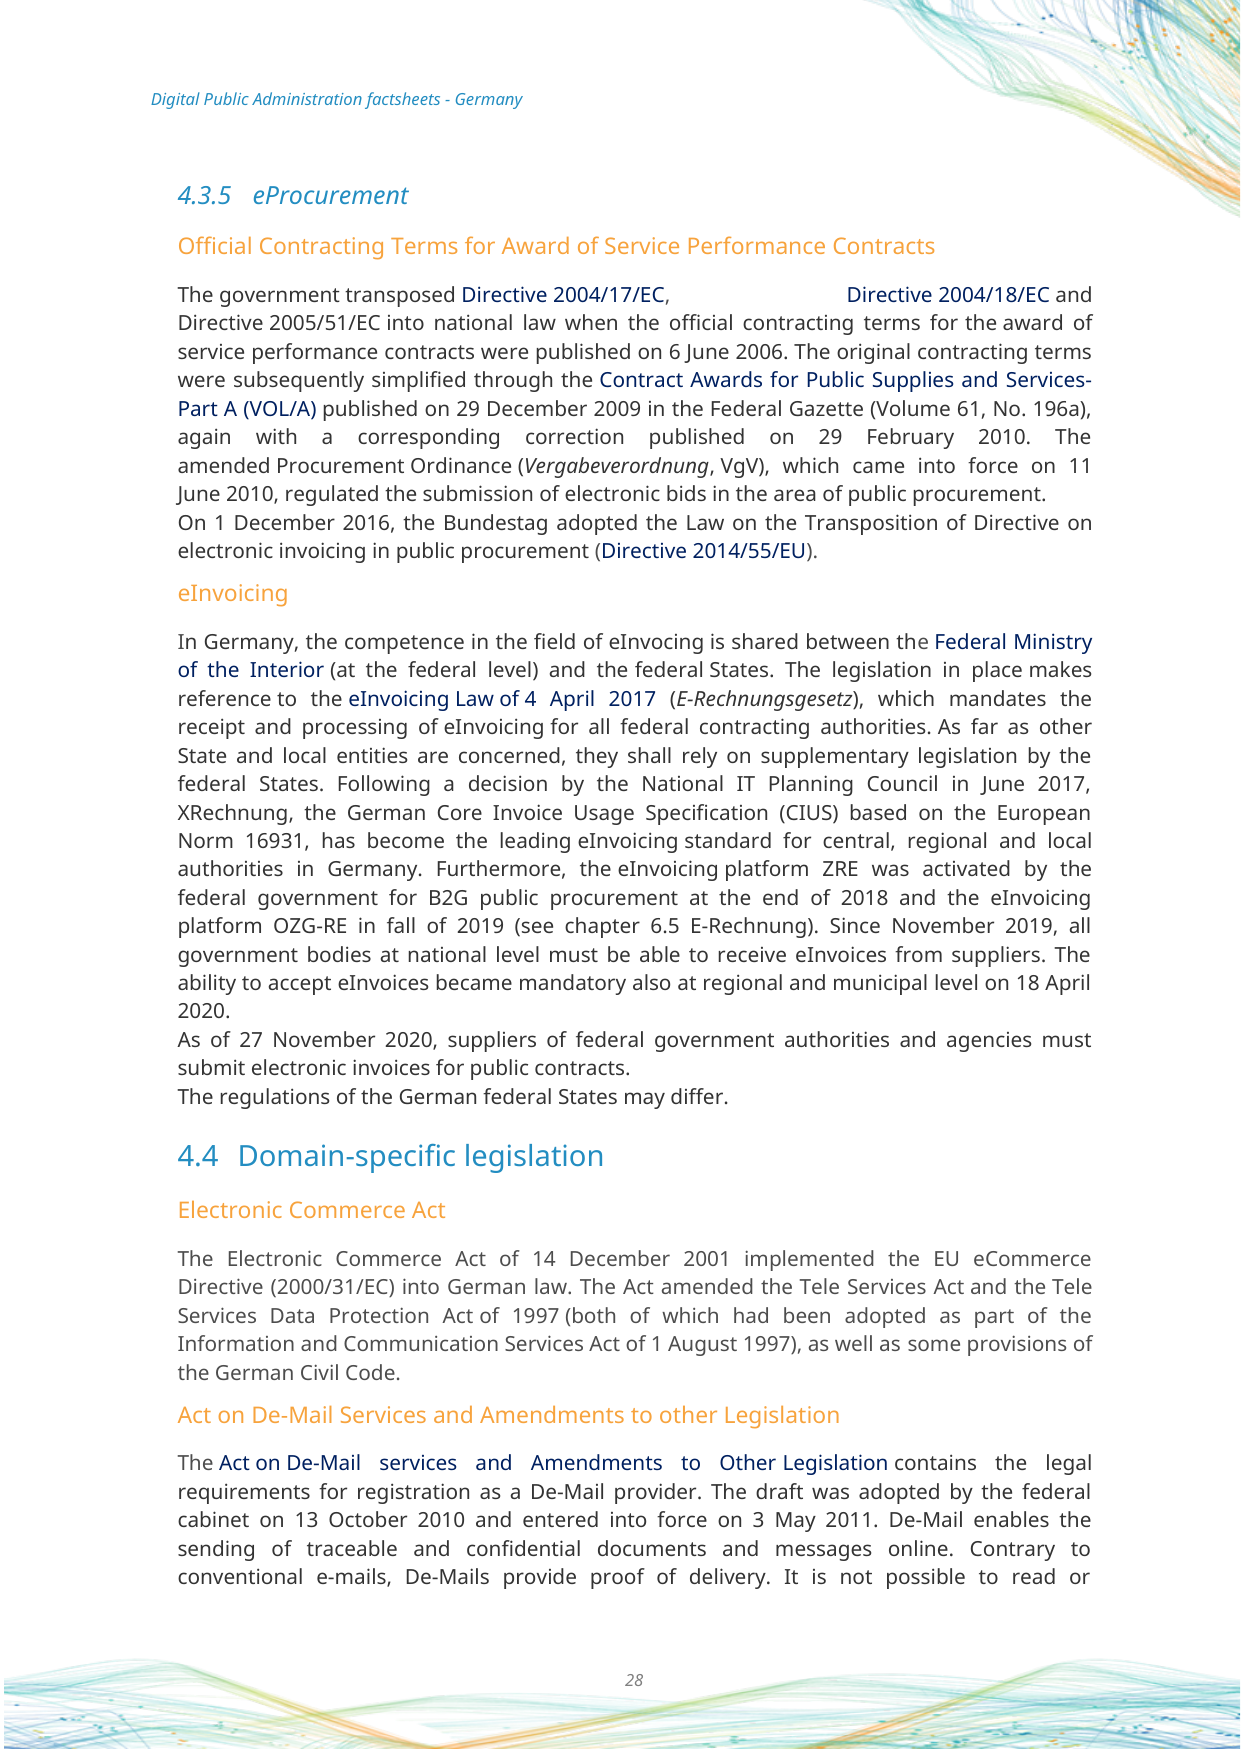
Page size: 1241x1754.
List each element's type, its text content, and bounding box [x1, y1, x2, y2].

text The government transposed Directive 2004/17/EC, Directive 2004/18/EC and Directive 2005/51/EC into national law when the official contracting terms for the award of service performance contracts were published on 6 June 2006. The original contracting terms were subsequently simplified through the Contract Awards for Public Supplies and Services-Part A (VOL/A) published on 29 December 2009 in the Federal Gazette (Volume 61, No. 196a), again with a corresponding correction published on 29 February 2010. The amended Procurement Ordinance (Vergabeverordnung, VgV), which came into force on 11 June 2010, regulated the submission of electronic bids in the area of public procurement. [177, 280, 1092, 508]
subtitle eInvoicing [177, 577, 1092, 608]
subtitle Act on De-Mail Services and Amendments to other Legislation [177, 1398, 1092, 1430]
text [177, 1448, 1092, 1591]
text In Germany, the competence in the field of eInvocing is shared between the Federal Ministry of the Interior (at the federal level) and the federal States. The legislation in place makes reference to the eInvoicing Law of 4 April 2017 (E-Rechnungsgesetz), which mandates the receipt and processing of eInvoicing for all federal contracting authorities. As far as other State and local entities are concerned, they shall rely on supplementary legislation by the federal States. Following a decision by the National IT Planning Council in June 2017, XRechnung, the German Core Invoice Usage Specification (CIUS) based on the European Norm 16931, has become the leading eInvoicing standard for central, regional and local authorities in Germany. Furthermore, the eInvoicing platform ZRE was activated by the federal government for B2G public procurement at the end of 2018 and the eInvoicing platform OZG-RE in fall of 2019 (see chapter 6.5 E-Rechnung). Since November 2019, all government bodies at national level must be able to receive eInvoices from suppliers. The ability to accept eInvoices became mandatory also at regional and municipal level on 18 April 2020. [177, 627, 1092, 1025]
subtitle Domain-specific legislation [177, 1135, 1092, 1175]
subtitle eProcurement [177, 177, 1092, 211]
text As of 27 November 2020, suppliers of federal government authorities and agencies must submit electronic invoices for public contracts. [177, 1025, 1092, 1082]
subtitle Official Contracting Terms for Award of Service Performance Contracts [177, 230, 1092, 261]
text The regulations of the German federal States may differ. [177, 1082, 1092, 1110]
subtitle Electronic Commerce Act [177, 1194, 1092, 1225]
picture [4, 1641, 1241, 1749]
text On 1 December 2016, the Bundestag adopted the Law on the Transposition of Directive on electronic invoicing in public procurement (Directive 2014/55/EU). [177, 508, 1092, 564]
picture [853, 0, 1241, 249]
text The Electronic Commerce Act of 14 December 2001 implemented the EU eCommerce Directive (2000/31/EC) into German law. The Act amended the Tele Services Act and the Tele Services Data Protection Act of 1997 (both of which had been adopted as part of the Information and Communication Services Act of 1 August 1997), as well as some provisions of the German Civil Code. [177, 1244, 1092, 1386]
